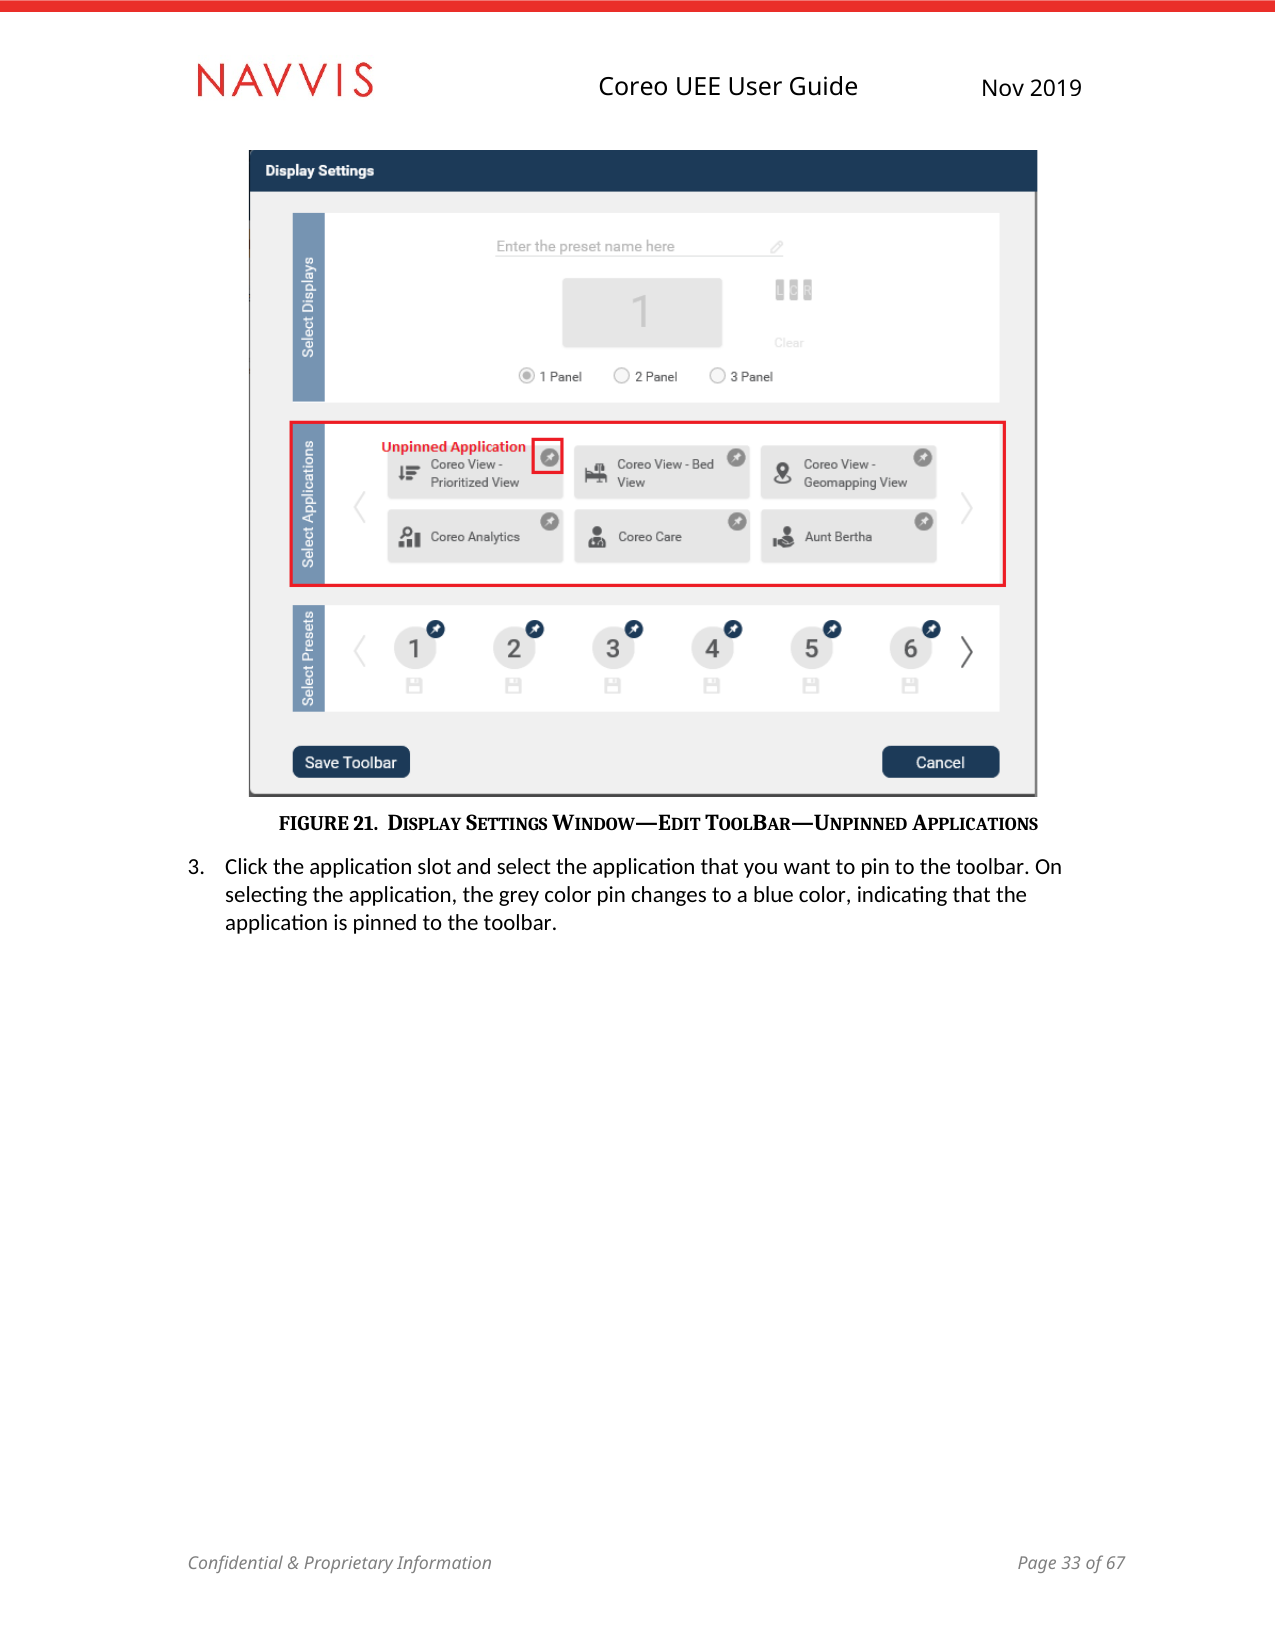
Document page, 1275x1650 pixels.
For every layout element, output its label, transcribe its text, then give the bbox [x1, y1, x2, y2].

text Display Settings Window—Edit ToolBar—Unpinned Applications [229, 809, 1087, 836]
picture [187, 55, 383, 104]
picture [248, 150, 1038, 797]
list Click the application slot and select the application that you want to pin to the toolbar. On selecting the application, the grey color pin changes to a blue color, indicating that the application is pinned to the toolbar. [187, 852, 1087, 936]
